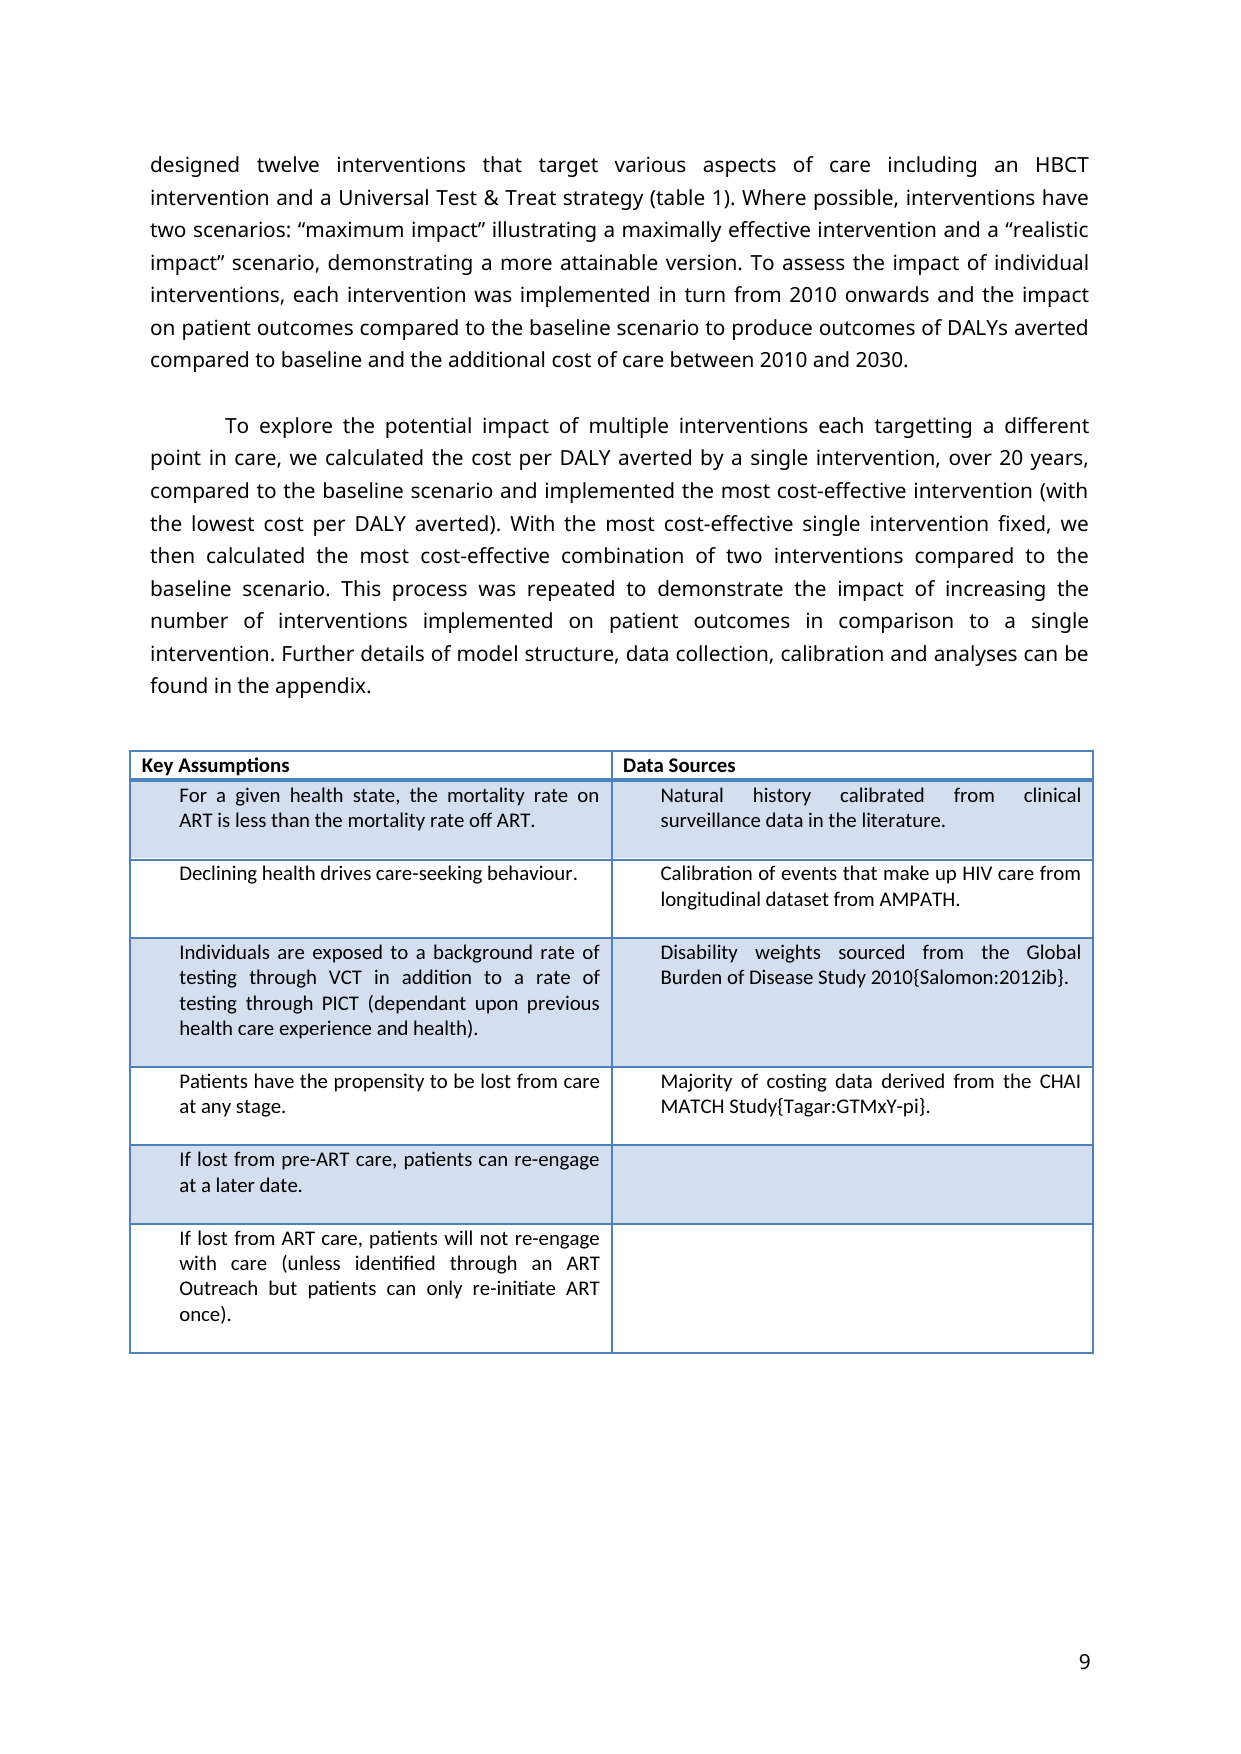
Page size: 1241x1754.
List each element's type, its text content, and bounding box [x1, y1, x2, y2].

table_cell Calibration of events that make up HIV care from longitudinal dataset from AMPATH. [613, 861, 1092, 937]
text To explore the potential impact of multiple interventions each targetting a different point in care, we calculated the cost per DALY averted by a single intervention, over 20 years, compared to the baseline scenario and implemented the most cost-effective intervention (with the lowest cost per DALY averted). With the most cost-effective single intervention fixed, we then calculated the most cost-effective combination of two interventions compared to the baseline scenario. This process was repeated to demonstrate the impact of increasing the number of interventions implemented on patient outcomes in comparison to a single intervention. Further details of model structure, data collection, calibration and analyses can be found in the appendix. [150, 411, 1090, 700]
table_cell If lost from pre-ART care, patients can re-engage at a later date. [131, 1146, 611, 1223]
table_cell [613, 1146, 1092, 1223]
table_cell Majority of costing data derived from the CHAI MATCH Study{Tagar:GTMxY-pi}. [613, 1068, 1092, 1144]
table_cell Individuals are exposed to a background rate of testing through VCT in addition to a rate of testing through PICT (dependant upon previous health care experience and health). [131, 939, 611, 1066]
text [150, 150, 1090, 374]
table_header Data Sources [613, 752, 1092, 778]
table_cell For a given health state, the mortality rate on ART is less than the mortality rate off ART. [131, 782, 611, 858]
table_cell [613, 1225, 1092, 1352]
table_cell Natural history calibrated from clinical surveillance data in the literature. [613, 782, 1092, 858]
table_cell If lost from ART care, patients will not re-engage with care (unless identified through an ART Outreach but patients can only re-initiate ART once). [131, 1225, 611, 1352]
table_cell Disability weights sourced from the Global Burden of Disease Study 2010{Salomon:2012ib}. [613, 939, 1092, 1066]
table_header Key Assumptions [131, 752, 611, 778]
table_cell Patients have the propensity to be lost from care at any stage. [131, 1068, 611, 1144]
table_cell Declining health drives care-seeking behaviour. [131, 861, 611, 937]
